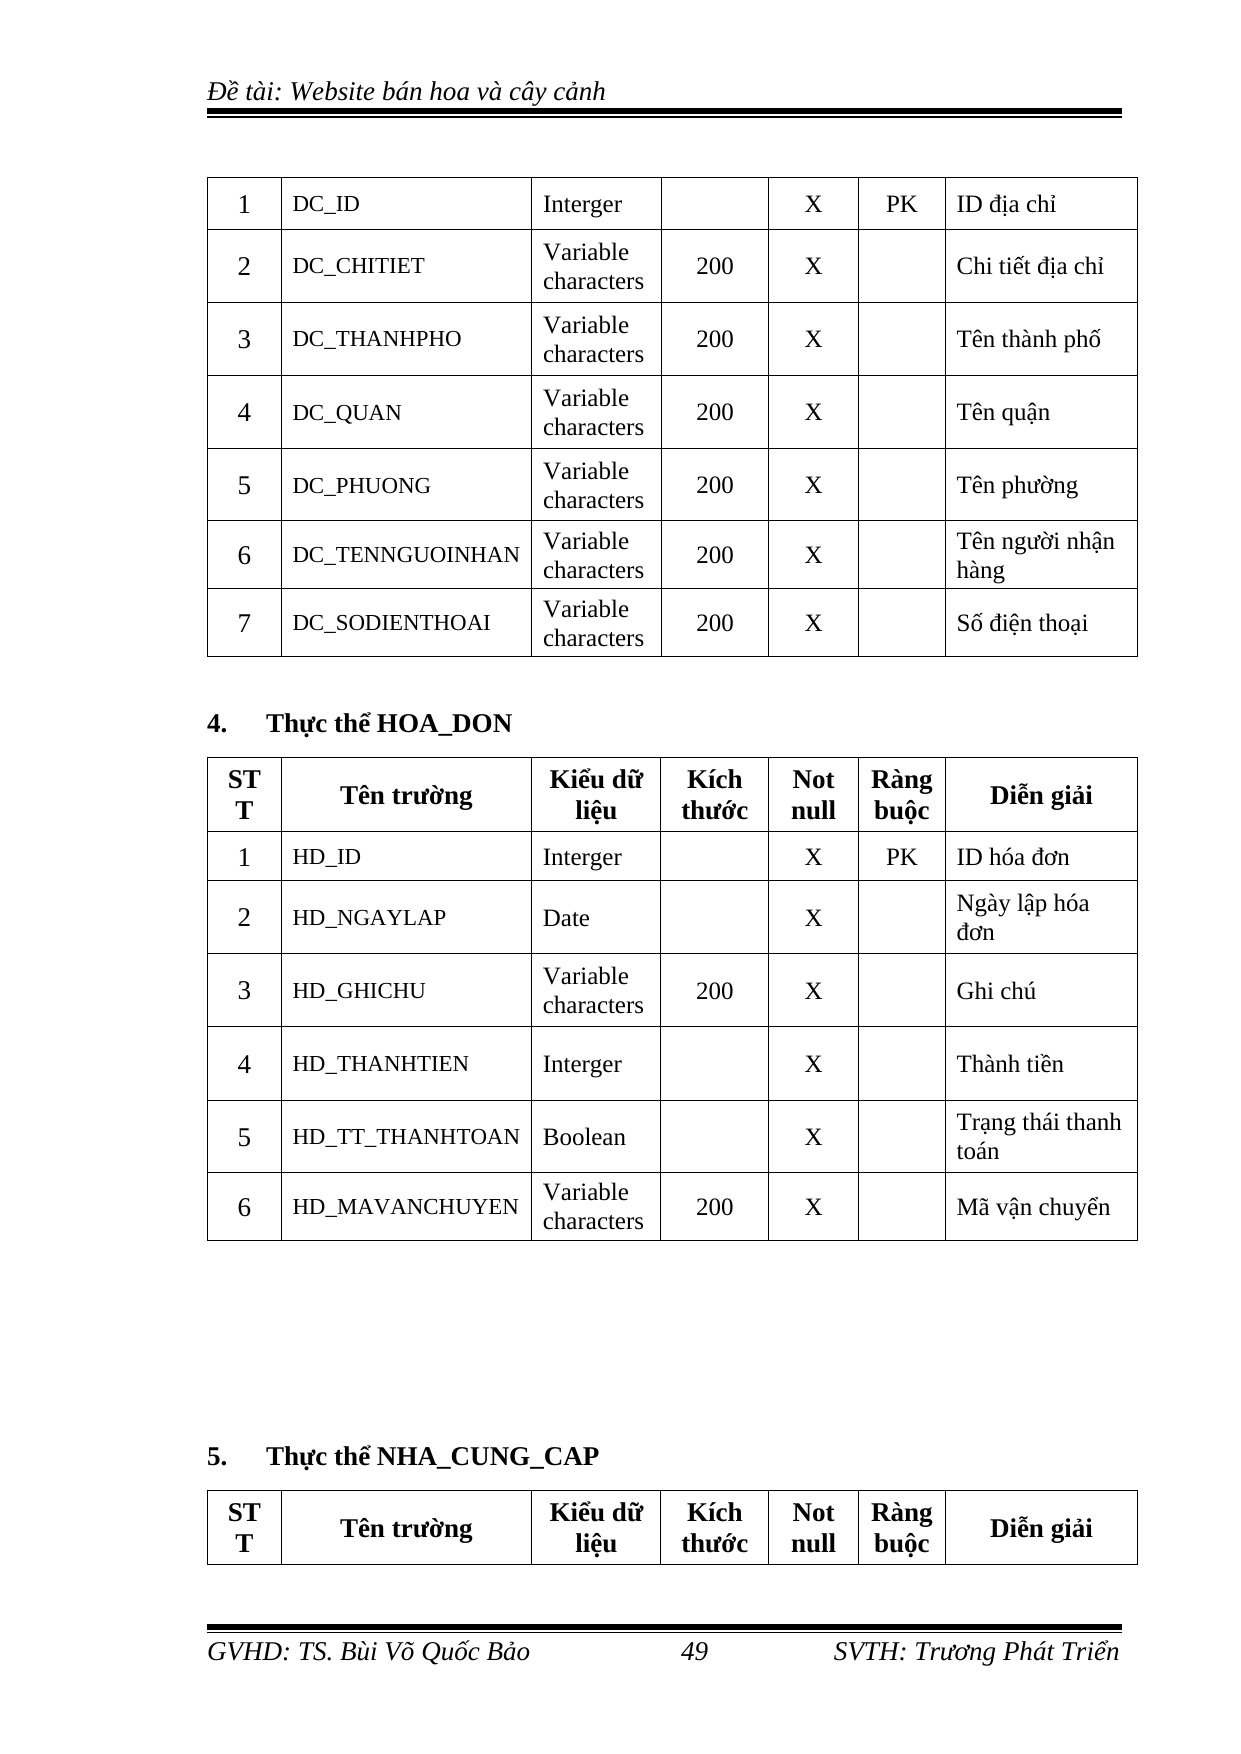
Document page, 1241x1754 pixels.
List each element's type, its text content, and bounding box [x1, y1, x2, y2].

table_cell 6 [208, 1173, 281, 1240]
table_cell [859, 521, 945, 588]
table_cell [859, 1173, 945, 1240]
table_cell HD_TT_THANHTOAN [282, 1101, 531, 1172]
table_cell ID địa chỉ [946, 178, 1137, 229]
table_cell Tên quận [946, 376, 1137, 448]
table_cell X [769, 881, 858, 953]
table_cell DC_PHUONG [282, 449, 531, 520]
table_cell [859, 881, 945, 953]
table_cell Tên thành phố [946, 303, 1137, 374]
table_cell 4 [208, 1027, 281, 1100]
table_cell [859, 376, 945, 448]
table_header Kiểu dữ liệu [532, 758, 660, 831]
table_cell Variable characters [532, 954, 660, 1026]
table_cell HD_ID [282, 832, 531, 880]
table_cell Variable characters [532, 1173, 660, 1240]
table_cell 200 [662, 521, 768, 588]
table_cell [859, 303, 945, 374]
table_header Not null [769, 1491, 858, 1564]
table_header Tên trường [282, 758, 531, 831]
table_cell X [769, 230, 858, 302]
table_cell [859, 1101, 945, 1172]
table_header Diễn giải [946, 758, 1137, 831]
table_cell X [769, 376, 858, 448]
table_cell DC_ID [282, 178, 531, 229]
table_cell Interger [532, 178, 661, 229]
table_cell [859, 230, 945, 302]
text 5. Thực thể NHA_CUNG_CAP [207, 1440, 1122, 1471]
table_cell Ghi chú [946, 954, 1137, 1026]
table_cell X [769, 449, 858, 520]
table_cell Variable characters [532, 376, 661, 448]
table_cell Tên người nhận hàng [946, 521, 1137, 588]
table_cell [661, 1101, 768, 1172]
table_cell Interger [532, 832, 660, 880]
table_cell HD_NGAYLAP [282, 881, 531, 953]
table_cell 2 [208, 230, 281, 302]
table_cell 7 [208, 589, 281, 656]
table_cell DC_THANHPHO [282, 303, 531, 374]
table_cell [661, 832, 768, 880]
table_cell PK [859, 178, 945, 229]
table_cell [661, 1027, 768, 1100]
table_cell Boolean [532, 1101, 660, 1172]
text 4. Thực thể HOA_DON [207, 707, 1122, 738]
table_cell Interger [532, 1027, 660, 1100]
table_cell Chi tiết địa chỉ [946, 230, 1137, 302]
table_cell DC_QUAN [282, 376, 531, 448]
table_cell Ngày lập hóa đơn [946, 881, 1137, 953]
table_cell ID hóa đơn [946, 832, 1137, 880]
table_cell 200 [662, 230, 768, 302]
table_header Ràng buộc [859, 1491, 945, 1564]
table_cell X [769, 303, 858, 374]
table_header Kích thước [661, 1491, 768, 1564]
table_cell HD_THANHTIEN [282, 1027, 531, 1100]
table_cell 6 [208, 521, 281, 588]
table_cell Mã vận chuyển [946, 1173, 1137, 1240]
table_cell DC_TENNGUOINHAN [282, 521, 531, 588]
table_header STT [208, 1491, 281, 1564]
table_cell PK [859, 832, 945, 880]
table_cell 2 [208, 881, 281, 953]
table_cell [859, 449, 945, 520]
table_header STT [208, 758, 281, 831]
table_cell 5 [208, 449, 281, 520]
table_cell X [769, 1101, 858, 1172]
table_header Tên trường [282, 1491, 531, 1564]
table_cell [859, 954, 945, 1026]
table_cell [859, 589, 945, 656]
table_header Kiểu dữ liệu [532, 1491, 660, 1564]
table_cell Số điện thoại [946, 589, 1137, 656]
table_cell 3 [208, 303, 281, 374]
table_cell 1 [208, 832, 281, 880]
table_cell 1 [208, 178, 281, 229]
table_cell X [769, 521, 858, 588]
table_cell 3 [208, 954, 281, 1026]
table_cell Variable characters [532, 521, 661, 588]
table_cell [662, 178, 768, 229]
table_cell 200 [662, 589, 768, 656]
table_cell 200 [661, 954, 768, 1026]
table_cell Variable characters [532, 303, 661, 374]
table_cell DC_SODIENTHOAI [282, 589, 531, 656]
table_header Ràng buộc [859, 758, 945, 831]
table_cell HD_GHICHU [282, 954, 531, 1026]
table_cell Tên phường [946, 449, 1137, 520]
table_cell X [769, 1173, 858, 1240]
table_cell 200 [662, 376, 768, 448]
table_cell 200 [661, 1173, 768, 1240]
table_cell Trạng thái thanh toán [946, 1101, 1137, 1172]
table_cell DC_CHITIET [282, 230, 531, 302]
table_header Diễn giải [946, 1491, 1137, 1564]
table_cell Variable characters [532, 449, 661, 520]
table_cell 4 [208, 376, 281, 448]
table_header Kích thước [661, 758, 768, 831]
table_cell X [769, 178, 858, 229]
table_cell HD_MAVANCHUYEN [282, 1173, 531, 1240]
table_cell Variable characters [532, 589, 661, 656]
table_cell [661, 881, 768, 953]
table_cell X [769, 1027, 858, 1100]
table_cell Variable characters [532, 230, 661, 302]
table_cell [859, 1027, 945, 1100]
table_cell X [769, 589, 858, 656]
table_header Not null [769, 758, 858, 831]
table_cell Thành tiền [946, 1027, 1137, 1100]
table_cell X [769, 832, 858, 880]
table_cell X [769, 954, 858, 1026]
table_cell 5 [208, 1101, 281, 1172]
table_cell Date [532, 881, 660, 953]
table_cell 200 [662, 303, 768, 374]
table_cell 200 [662, 449, 768, 520]
